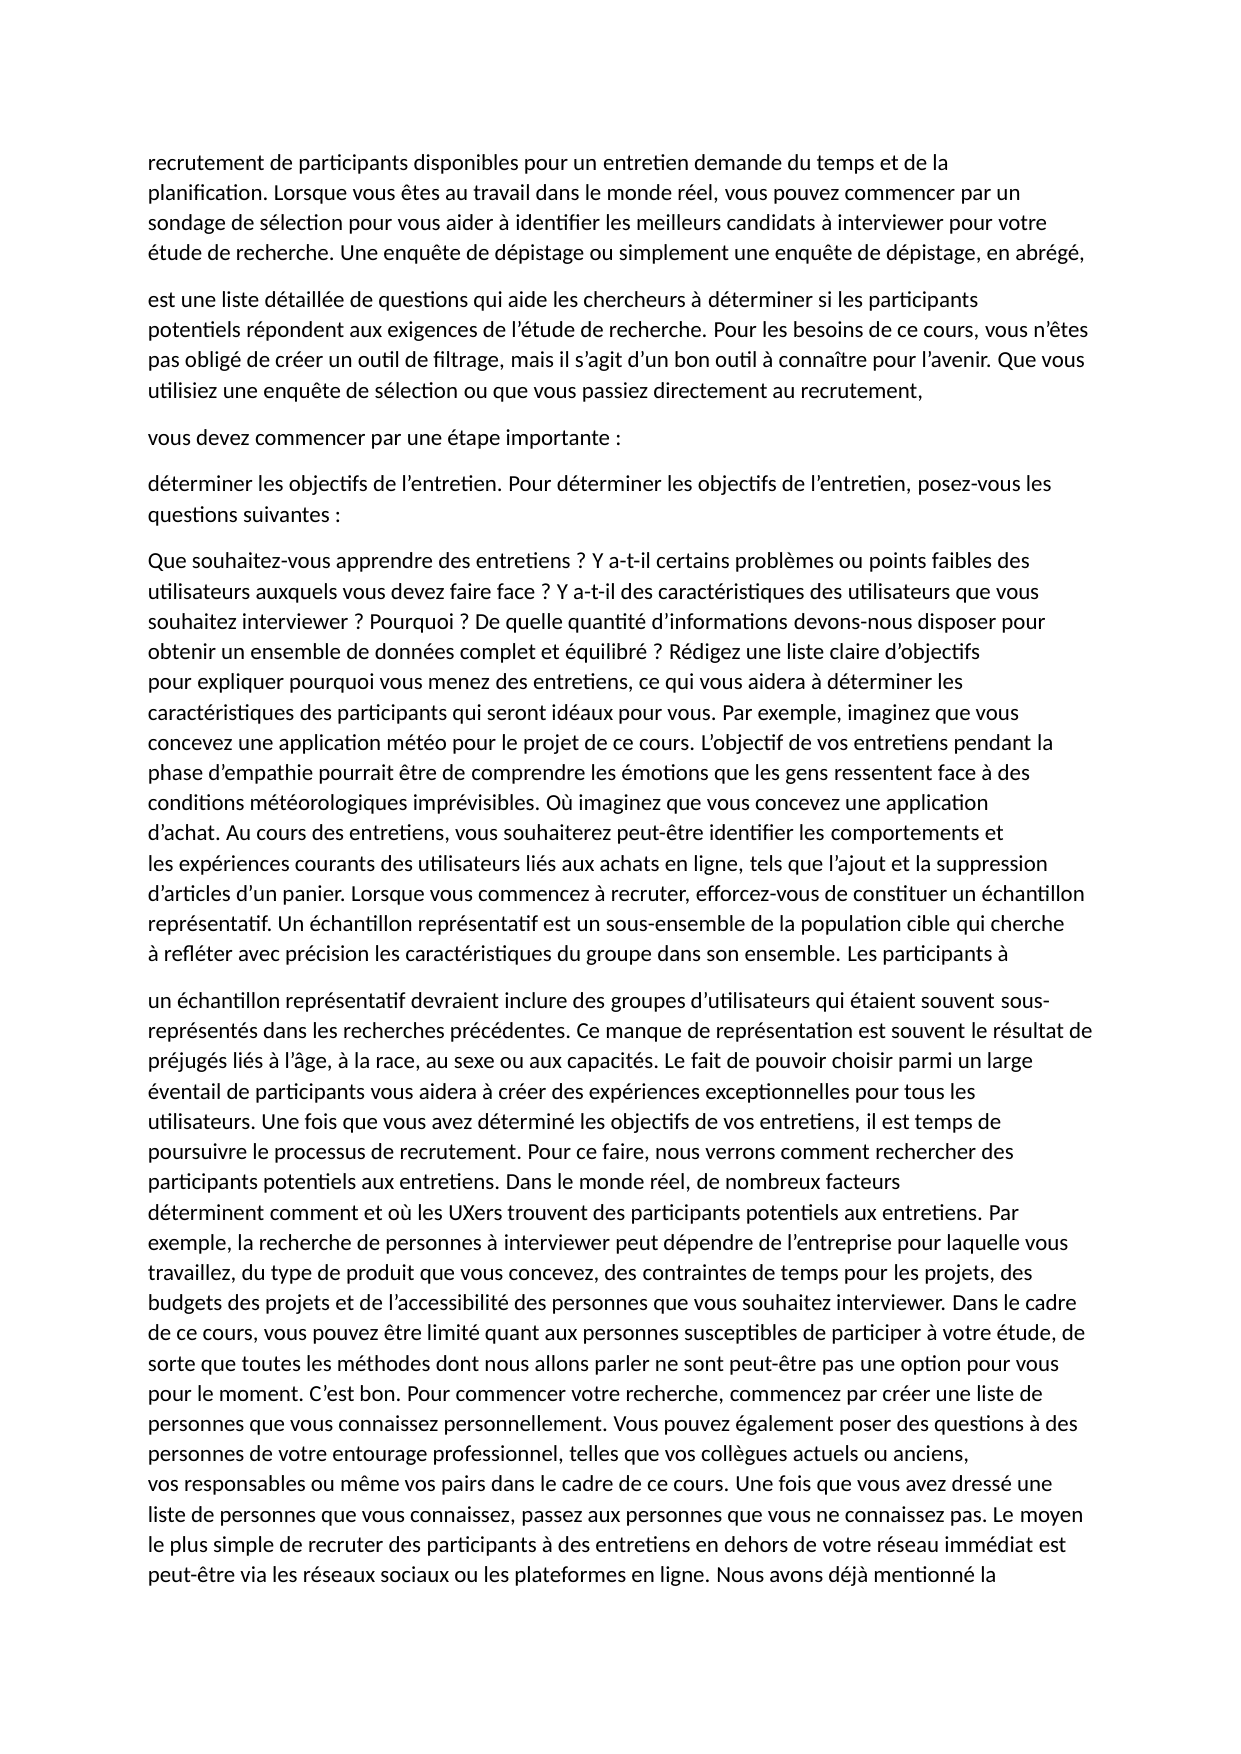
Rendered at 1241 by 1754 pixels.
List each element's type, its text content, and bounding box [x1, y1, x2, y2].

text Que souhaitez-vous apprendre des entretiens ? Y a-t-il certains problèmes ou points faibles des utilisateurs auxquels vous devez faire face ? Y a-t-il des caractéristiques des utilisateurs que vous souhaitez interviewer ? Pourquoi ? De quelle quantité d’informations devons-nous disposer pour obtenir un ensemble de données complet et équilibré ? Rédigez une liste claire d’objectifs pour expliquer pourquoi vous menez des entretiens, ce qui vous aidera à déterminer les caractéristiques des participants qui seront idéaux pour vous. Par exemple, imaginez que vous concevez une application météo pour le projet de ce cours. L’objectif de vos entretiens pendant la phase d’empathie pourrait être de comprendre les émotions que les gens ressentent face à des conditions météorologiques imprévisibles. Où imaginez que vous concevez une application d’achat. Au cours des entretiens, vous souhaiterez peut-être identifier les comportements et les expériences courants des utilisateurs liés aux achats en ligne, tels que l’ajout et la suppression d’articles d’un panier. Lorsque vous commencez à recruter, efforcez-vous de constituer un échantillon représentatif. Un échantillon représentatif est un sous-ensemble de la population cible qui cherche à refléter avec précision les caractéristiques du groupe dans son ensemble. Les participants à [148, 547, 1093, 967]
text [148, 986, 1093, 1588]
text vous devez commencer par une étape importante : [148, 423, 1093, 451]
text est une liste détaillée de questions qui aide les chercheurs à déterminer si les participants potentiels répondent aux exigences de l’étude de recherche. Pour les besoins de ce cours, vous n’êtes pas obligé de créer un outil de filtrage, mais il s’agit d’un bon outil à connaître pour l’avenir. Que vous utilisiez une enquête de sélection ou que vous passiez directement au recrutement, [148, 285, 1093, 404]
text recrutement de participants disponibles pour un entretien demande du temps et de la planification. Lorsque vous êtes au travail dans le monde réel, vous pouvez commencer par un sondage de sélection pour vous aider à identifier les meilleurs candidats à interviewer pour votre étude de recherche. Une enquête de dépistage ou simplement une enquête de dépistage, en abrégé, [148, 148, 1093, 266]
text déterminer les objectifs de l’entretien. Pour déterminer les objectifs de l’entretien, posez-vous les questions suivantes : [148, 469, 1093, 528]
